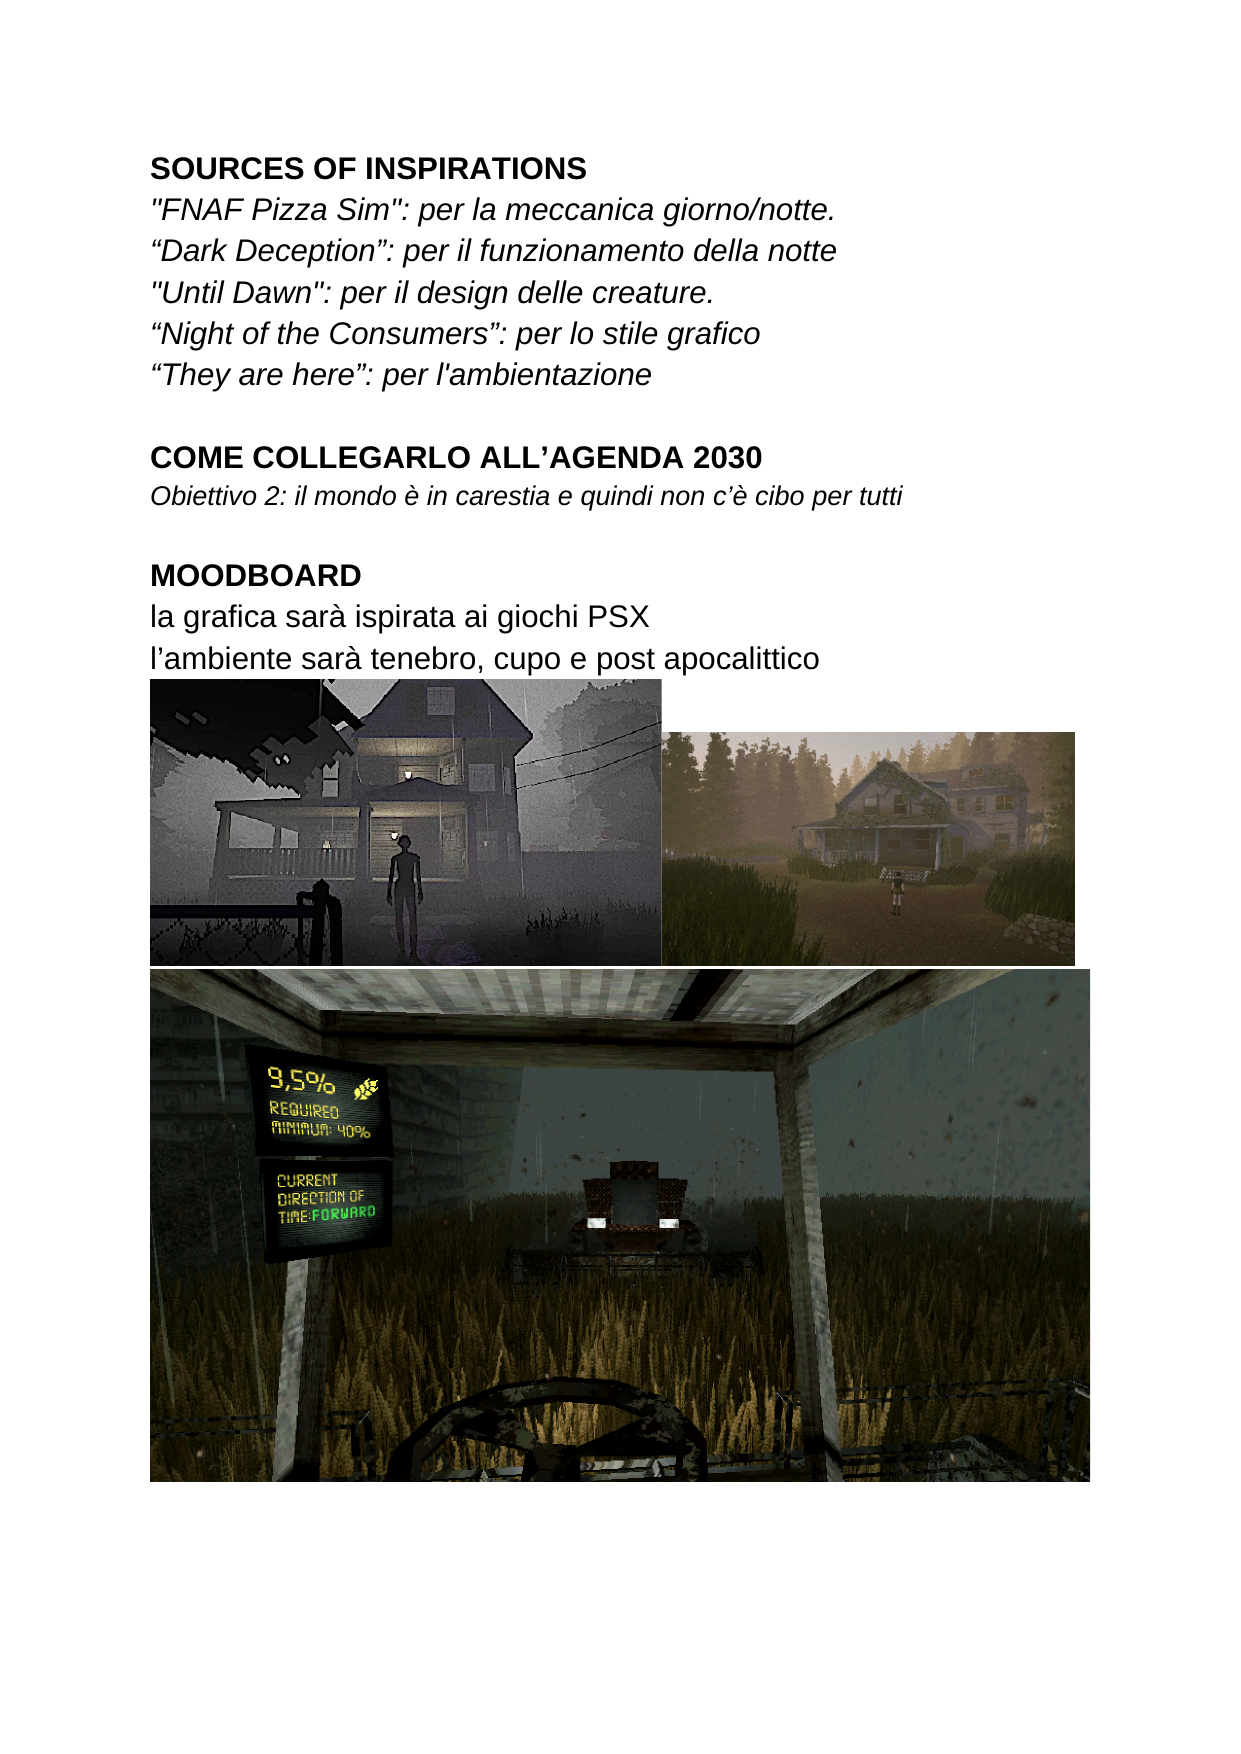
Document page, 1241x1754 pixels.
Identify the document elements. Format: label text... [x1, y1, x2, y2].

text la grafica sarà ispirata ai giochi PSX [150, 598, 1090, 634]
picture [150, 679, 1075, 966]
text COME COLLEGARLO ALL’AGENDA 2030 [150, 439, 1090, 475]
text MOODBOARD [150, 557, 1090, 593]
text “They are here”: per l'ambientazione [150, 356, 1090, 392]
text SOURCES OF INSPIRATIONS [150, 150, 1090, 186]
text “Night of the Consumers”: per lo stile grafico [150, 315, 1090, 351]
text "FNAF Pizza Sim": per la meccanica giorno/notte. [150, 191, 1090, 227]
text "Until Dawn": per il design delle creature. [150, 274, 1090, 310]
picture [150, 969, 1091, 1482]
text “Dark Deception”: per il funzionamento della notte [150, 232, 1090, 268]
text Obiettivo 2: il mondo è in carestia e quindi non c’è cibo per tutti [150, 480, 1090, 511]
